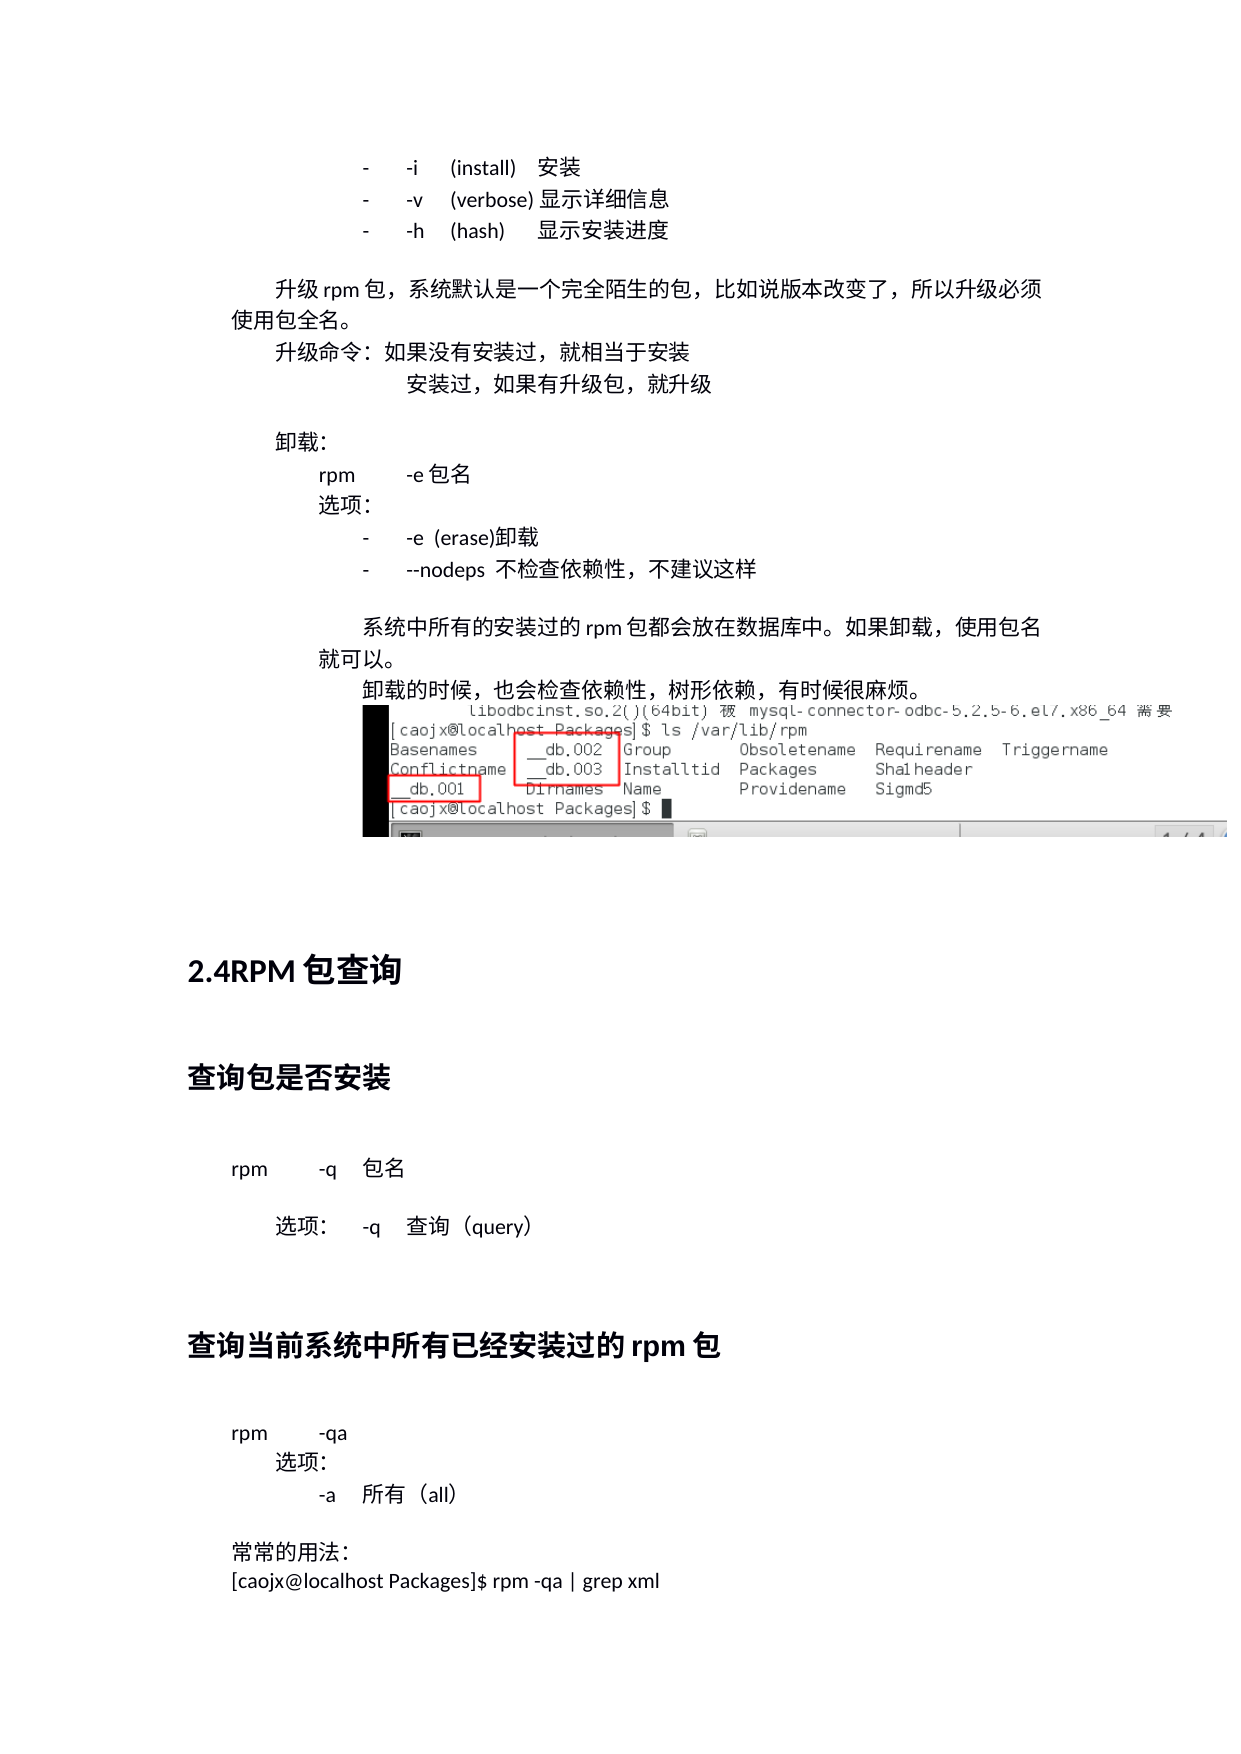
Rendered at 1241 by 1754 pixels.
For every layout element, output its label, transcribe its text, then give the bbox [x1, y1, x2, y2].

picture [362, 705, 1227, 837]
text - -h (hash) 显示安装进度 [319, 213, 1053, 245]
text 卸载： [231, 425, 1053, 457]
text 卸载的时候，也会检查依赖性，树形依赖，有时候很麻烦。 [319, 673, 1053, 705]
text - -v (verbose) 显示详细信息 [319, 182, 1053, 213]
text - -e (erase)卸载 [319, 520, 1053, 552]
text 查询包是否安装 [187, 1055, 1053, 1097]
text 升级命令：如果没有安装过，就相当于安装 [231, 335, 1053, 367]
text - -i (install) 安装 [319, 150, 1053, 182]
text 查询当前系统中所有已经安装过的rpm包 [187, 1323, 1053, 1365]
text 选项： [275, 488, 1053, 520]
text 升级rpm包，系统默认是一个完全陌生的包，比如说版本改变了，所以升级必须使用包全名。 [231, 272, 1053, 335]
text [caojx@localhost Packages]$ rpm -qa | grep xml [187, 1567, 1053, 1594]
text 2.4RPM包查询 [187, 944, 1053, 992]
text 常常的用法： [187, 1535, 1053, 1567]
text 选项： -q 查询（query） [231, 1209, 1053, 1241]
text - --nodeps 不检查依赖性，不建议这样 [319, 552, 1053, 583]
text 安装过，如果有升级包，就升级 [362, 367, 1053, 398]
text -a 所有（all） [275, 1477, 1053, 1509]
text rpm -e 包名 [275, 457, 1053, 488]
text rpm -qa [187, 1419, 1053, 1445]
text 选项： [231, 1445, 1053, 1477]
text rpm -q 包名 [187, 1151, 1053, 1182]
text 系统中所有的安装过的rpm包都会放在数据库中。如果卸载，使用包名就可以。 [319, 610, 1053, 673]
